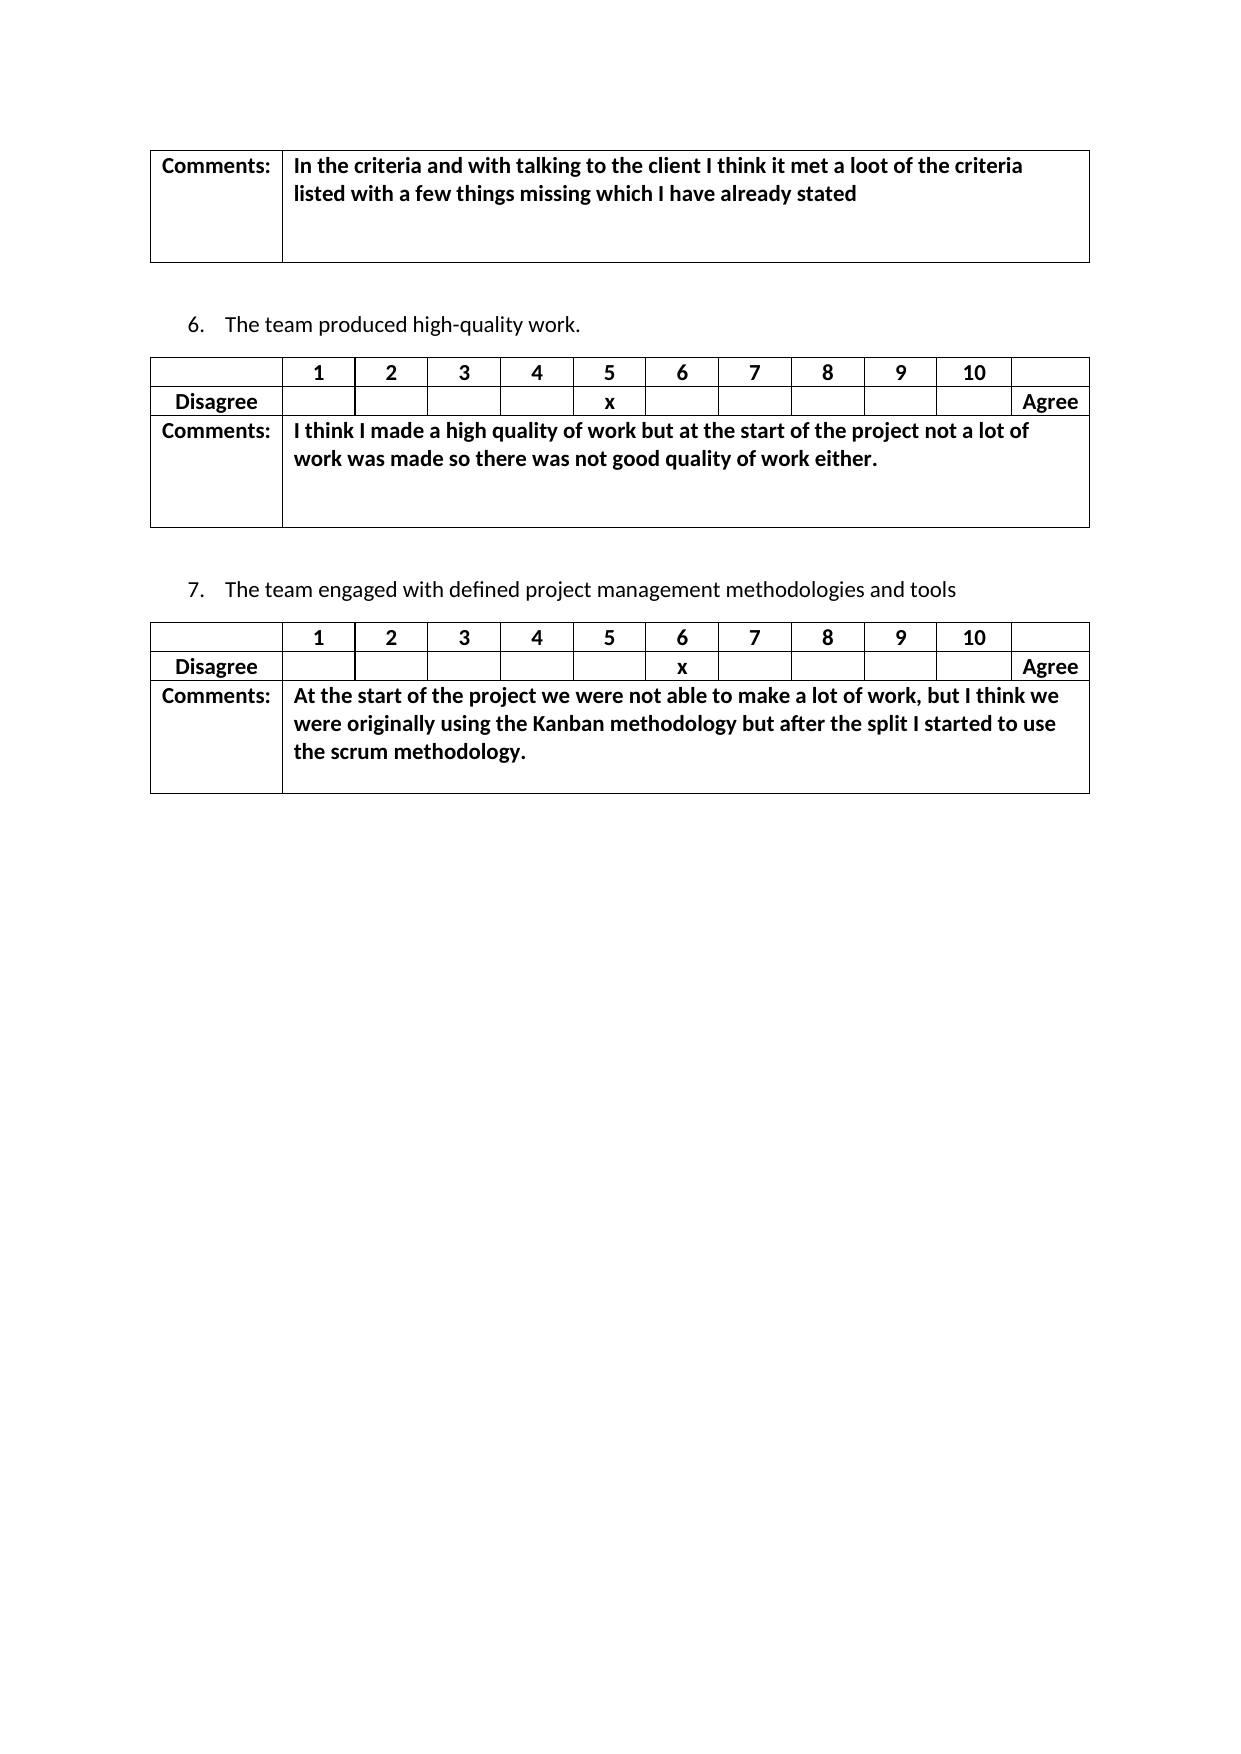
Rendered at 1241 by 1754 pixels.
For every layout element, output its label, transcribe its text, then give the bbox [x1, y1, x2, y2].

table_cell I think I made a high quality of work but at the start of the project not a lot of work was made so there was not good quality of work either. [283, 416, 1089, 527]
table_cell Agree [1012, 387, 1089, 415]
table_header [151, 623, 282, 651]
list The team engaged with defined project management methodologies and tools [187, 575, 1090, 603]
table_cell [865, 652, 936, 680]
table_header 1 [283, 623, 354, 651]
table_header 2 [356, 358, 427, 386]
table_cell Agree [1012, 652, 1089, 680]
table_cell [501, 387, 573, 415]
table_cell Comments: [151, 416, 282, 527]
table_cell Disagree [151, 387, 282, 415]
table_cell [792, 387, 864, 415]
table_header 6 [646, 358, 718, 386]
table_header 1 [283, 358, 354, 386]
table_cell [428, 652, 500, 680]
table_cell [937, 387, 1011, 415]
table_header 8 [792, 623, 864, 651]
table_header [151, 358, 282, 386]
table_cell x [646, 652, 718, 680]
table_header [1012, 623, 1089, 651]
table_header 5 [574, 623, 645, 651]
table_header 3 [428, 358, 500, 386]
table_header 10 [937, 358, 1011, 386]
table_cell [719, 387, 791, 415]
list The team produced high-quality work. [187, 310, 1090, 338]
table_cell [356, 387, 427, 415]
table_header 3 [428, 623, 500, 651]
table_cell [937, 652, 1011, 680]
table_cell At the start of the project we were not able to make a lot of work, but I think we were originally using the Kanban methodology but after the split I started to use the scrum methodology. [283, 681, 1089, 792]
table_header 8 [792, 358, 864, 386]
table_cell Comments: [151, 151, 282, 262]
table_cell [646, 387, 718, 415]
table_header 6 [646, 623, 718, 651]
table_header 7 [719, 623, 791, 651]
table_cell x [574, 387, 645, 415]
table_header 10 [937, 623, 1011, 651]
table_cell Disagree [151, 652, 282, 680]
table_header 9 [865, 358, 936, 386]
table_cell Comments: [151, 681, 282, 792]
table_cell [865, 387, 936, 415]
table_cell [792, 652, 864, 680]
table_header 9 [865, 623, 936, 651]
table_header 4 [501, 623, 573, 651]
table_header 4 [501, 358, 573, 386]
table_cell [356, 652, 427, 680]
table_header 5 [574, 358, 645, 386]
table_cell [283, 387, 354, 415]
table_header [1012, 358, 1089, 386]
table_cell [574, 652, 645, 680]
table_cell [283, 652, 354, 680]
table_header 7 [719, 358, 791, 386]
table_header 2 [356, 623, 427, 651]
table_cell In the criteria and with talking to the client I think it met a loot of the criteria listed with a few things missing which I have already stated [283, 151, 1089, 262]
table_cell [719, 652, 791, 680]
table_cell [428, 387, 500, 415]
table_cell [501, 652, 573, 680]
